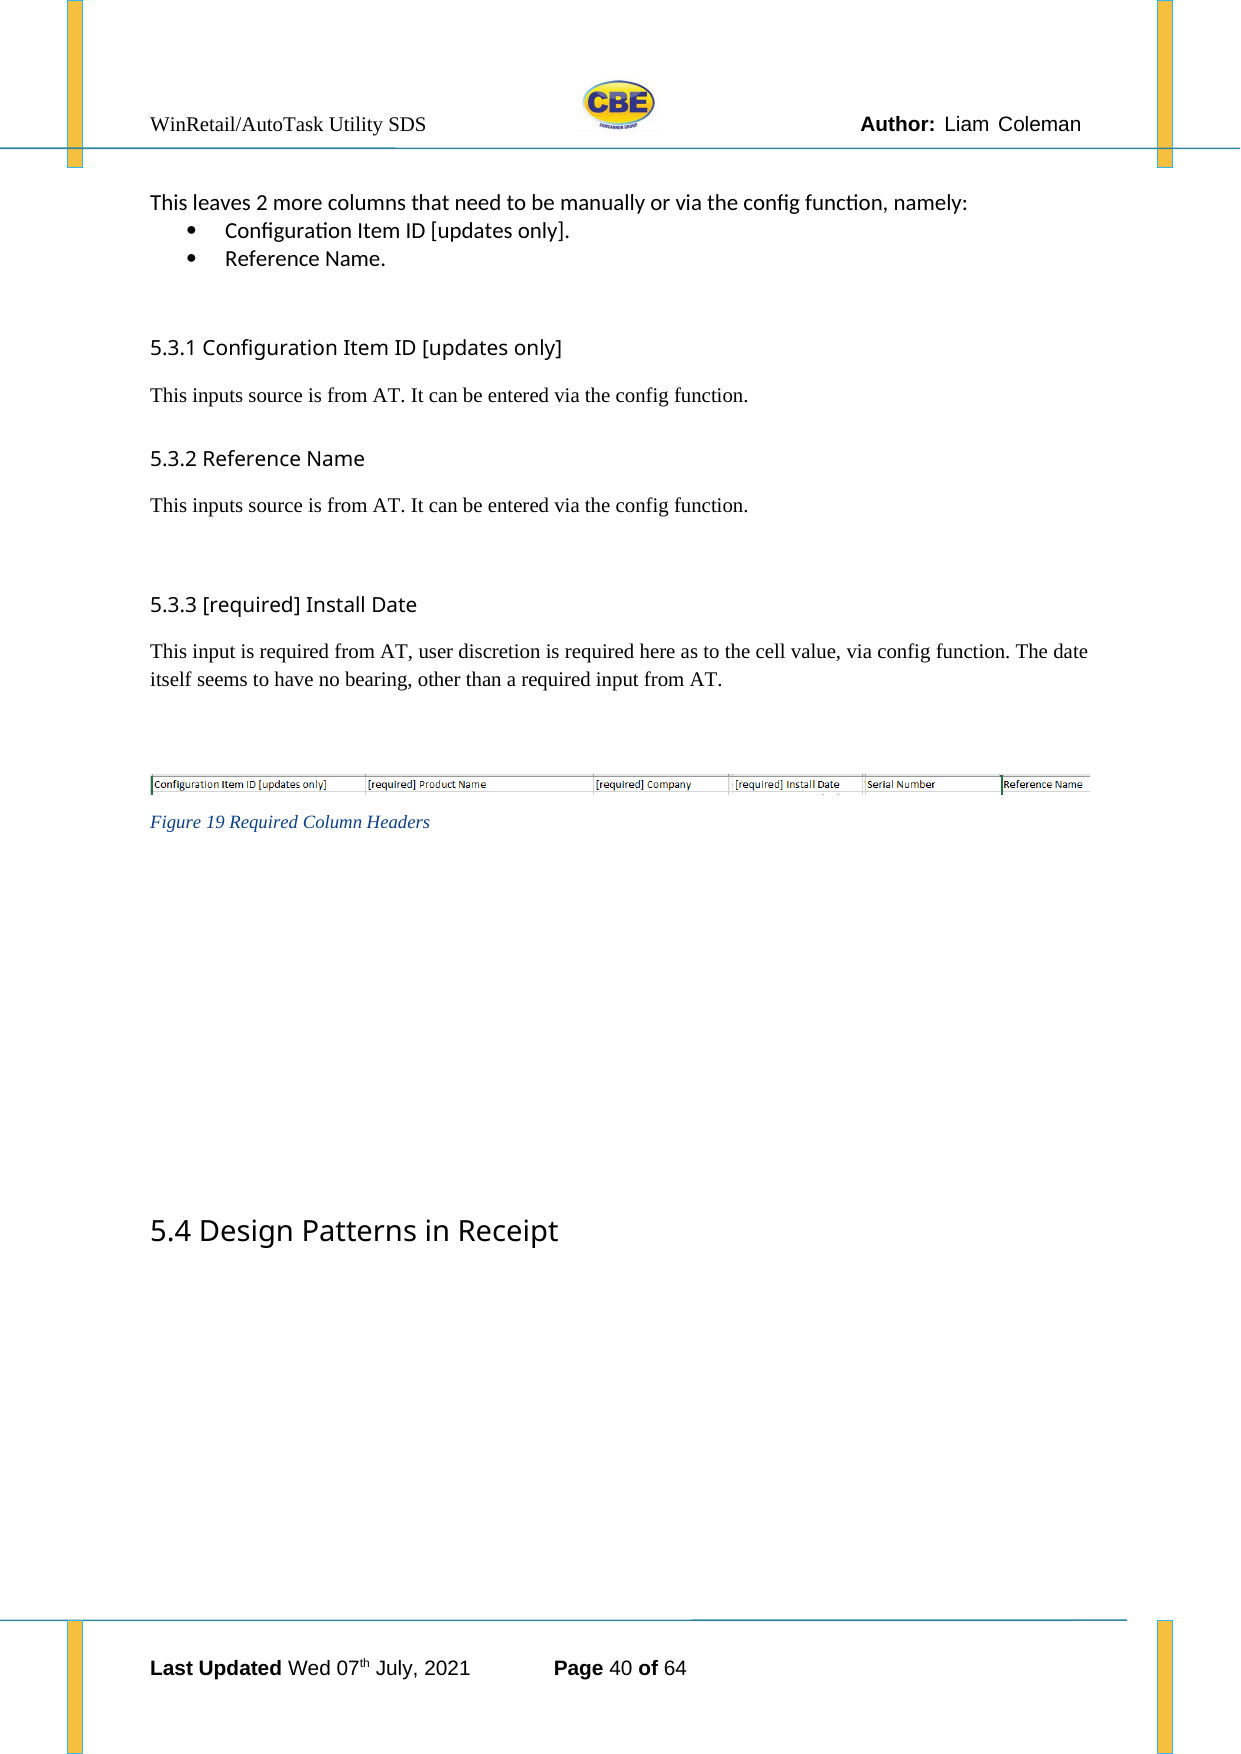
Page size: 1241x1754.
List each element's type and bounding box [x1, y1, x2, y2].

picture [150, 774, 1091, 795]
picture [577, 77, 663, 132]
